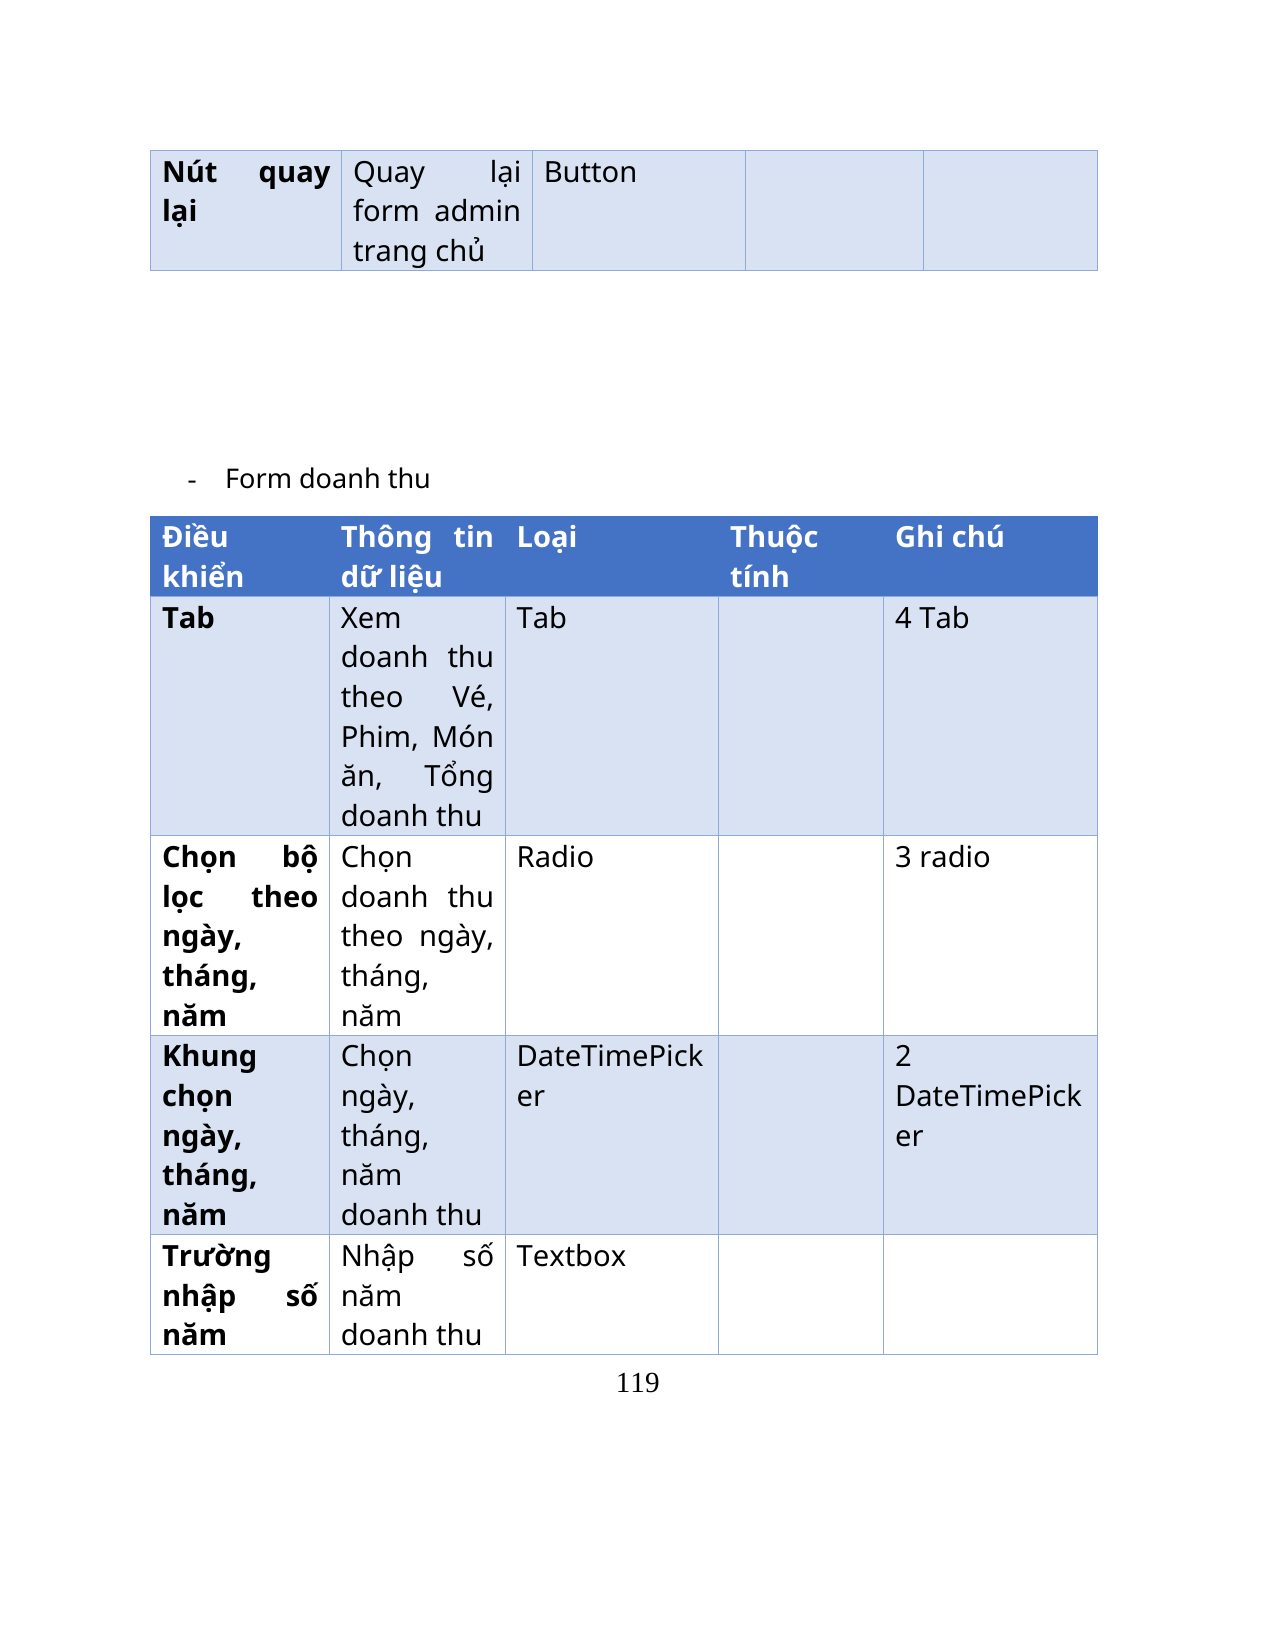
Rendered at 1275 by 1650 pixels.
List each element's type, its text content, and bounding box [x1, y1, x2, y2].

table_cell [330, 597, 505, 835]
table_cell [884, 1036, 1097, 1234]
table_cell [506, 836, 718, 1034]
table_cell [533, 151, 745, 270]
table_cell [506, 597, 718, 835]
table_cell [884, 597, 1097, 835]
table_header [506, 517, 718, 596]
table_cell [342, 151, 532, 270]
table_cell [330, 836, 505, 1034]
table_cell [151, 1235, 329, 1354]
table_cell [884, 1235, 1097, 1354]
list Form doanh thu [187, 459, 1125, 496]
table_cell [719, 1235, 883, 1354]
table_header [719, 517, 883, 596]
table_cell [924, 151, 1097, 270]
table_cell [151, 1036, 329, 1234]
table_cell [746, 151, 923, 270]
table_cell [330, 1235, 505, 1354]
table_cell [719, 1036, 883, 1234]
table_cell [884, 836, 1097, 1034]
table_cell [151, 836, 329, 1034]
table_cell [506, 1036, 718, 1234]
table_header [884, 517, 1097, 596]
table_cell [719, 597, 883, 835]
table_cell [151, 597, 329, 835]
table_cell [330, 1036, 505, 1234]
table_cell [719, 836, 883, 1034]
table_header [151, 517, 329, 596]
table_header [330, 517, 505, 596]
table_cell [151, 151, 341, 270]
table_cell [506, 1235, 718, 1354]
